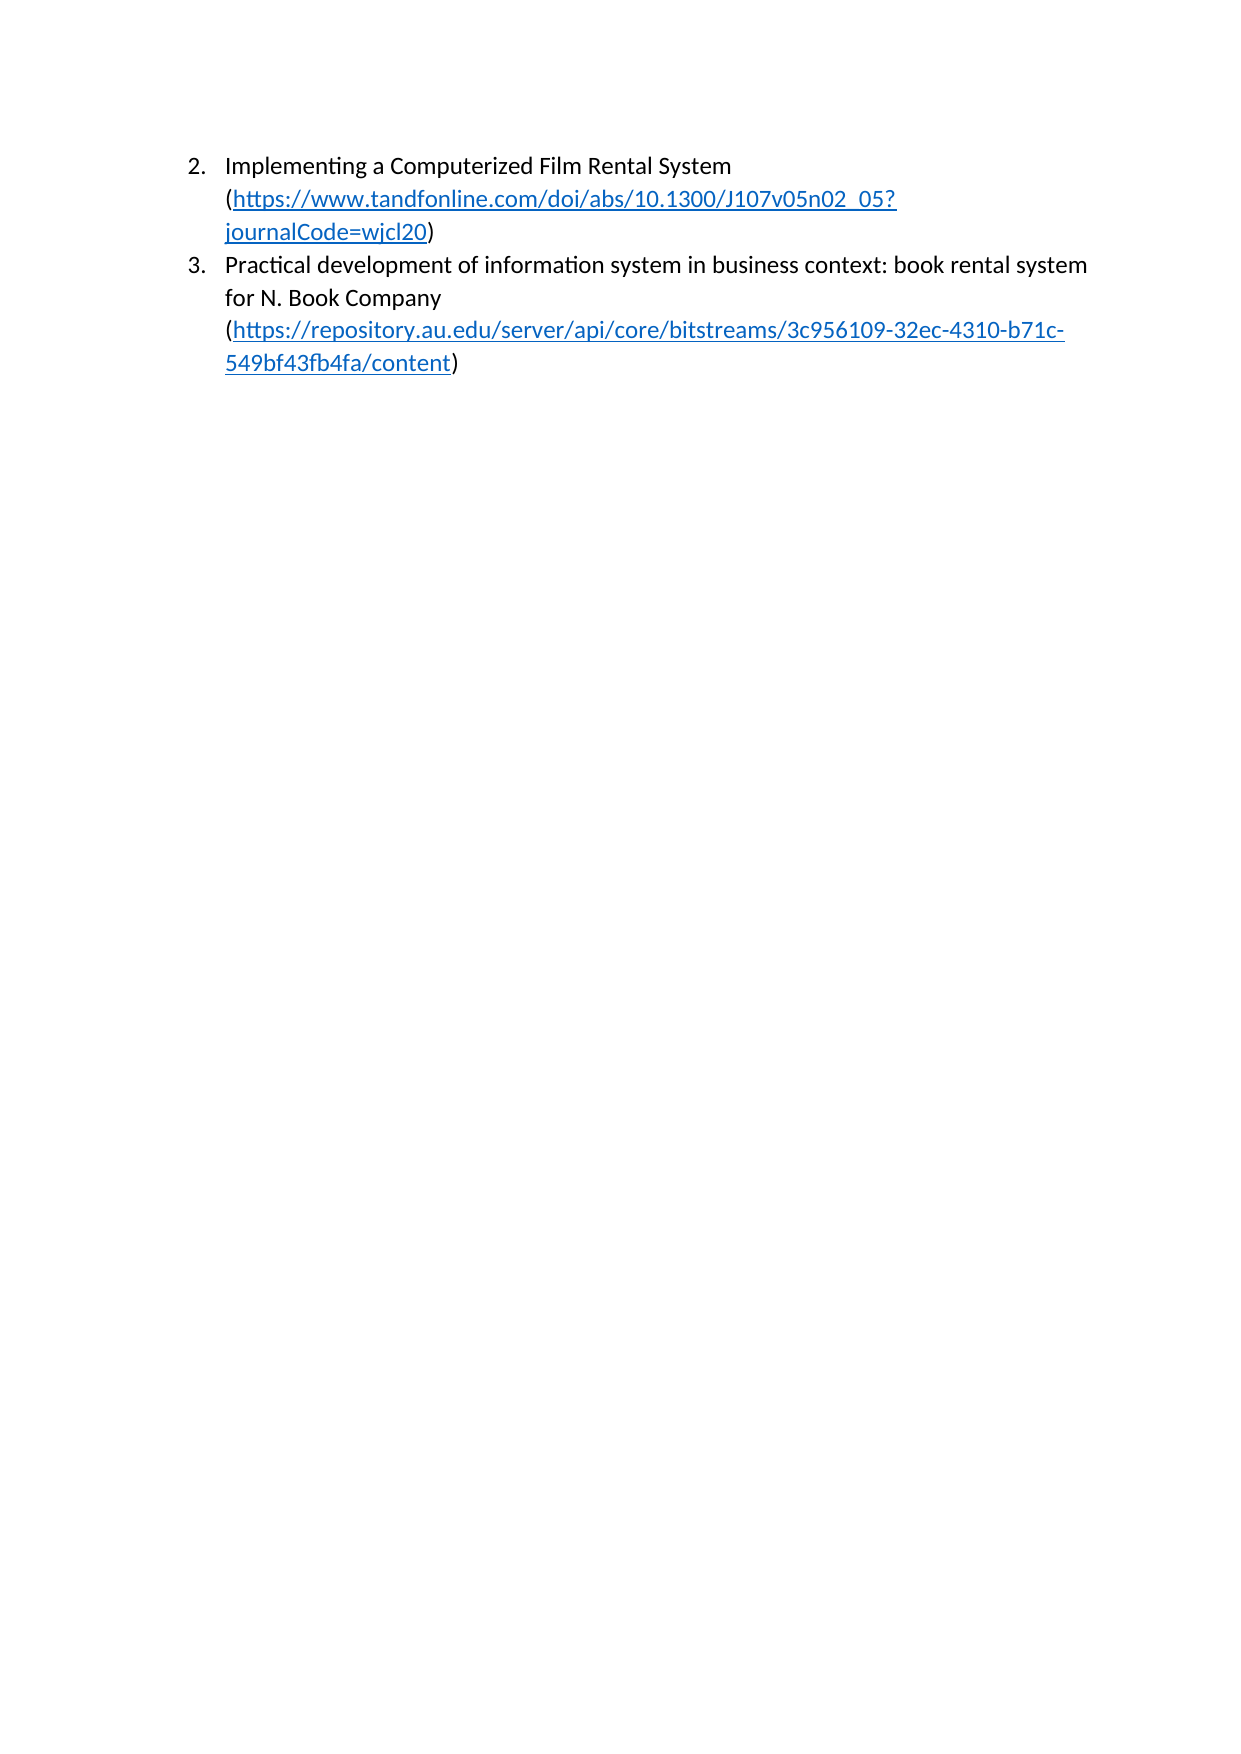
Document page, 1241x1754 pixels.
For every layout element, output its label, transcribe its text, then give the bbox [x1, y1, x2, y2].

list Practical development of information system in business context: book rental system for N. Book Company (https://repository.au.edu/server/api/core/bitstreams/3c956109-32ec-4310-b71c-549bf43fb4fa/content) [187, 249, 1090, 378]
list Implementing a Computerized Film Rental System (https://www.tandfonline.com/doi/abs/10.1300/J107v05n02_05?journalCode=wjcl20) [187, 150, 1090, 246]
